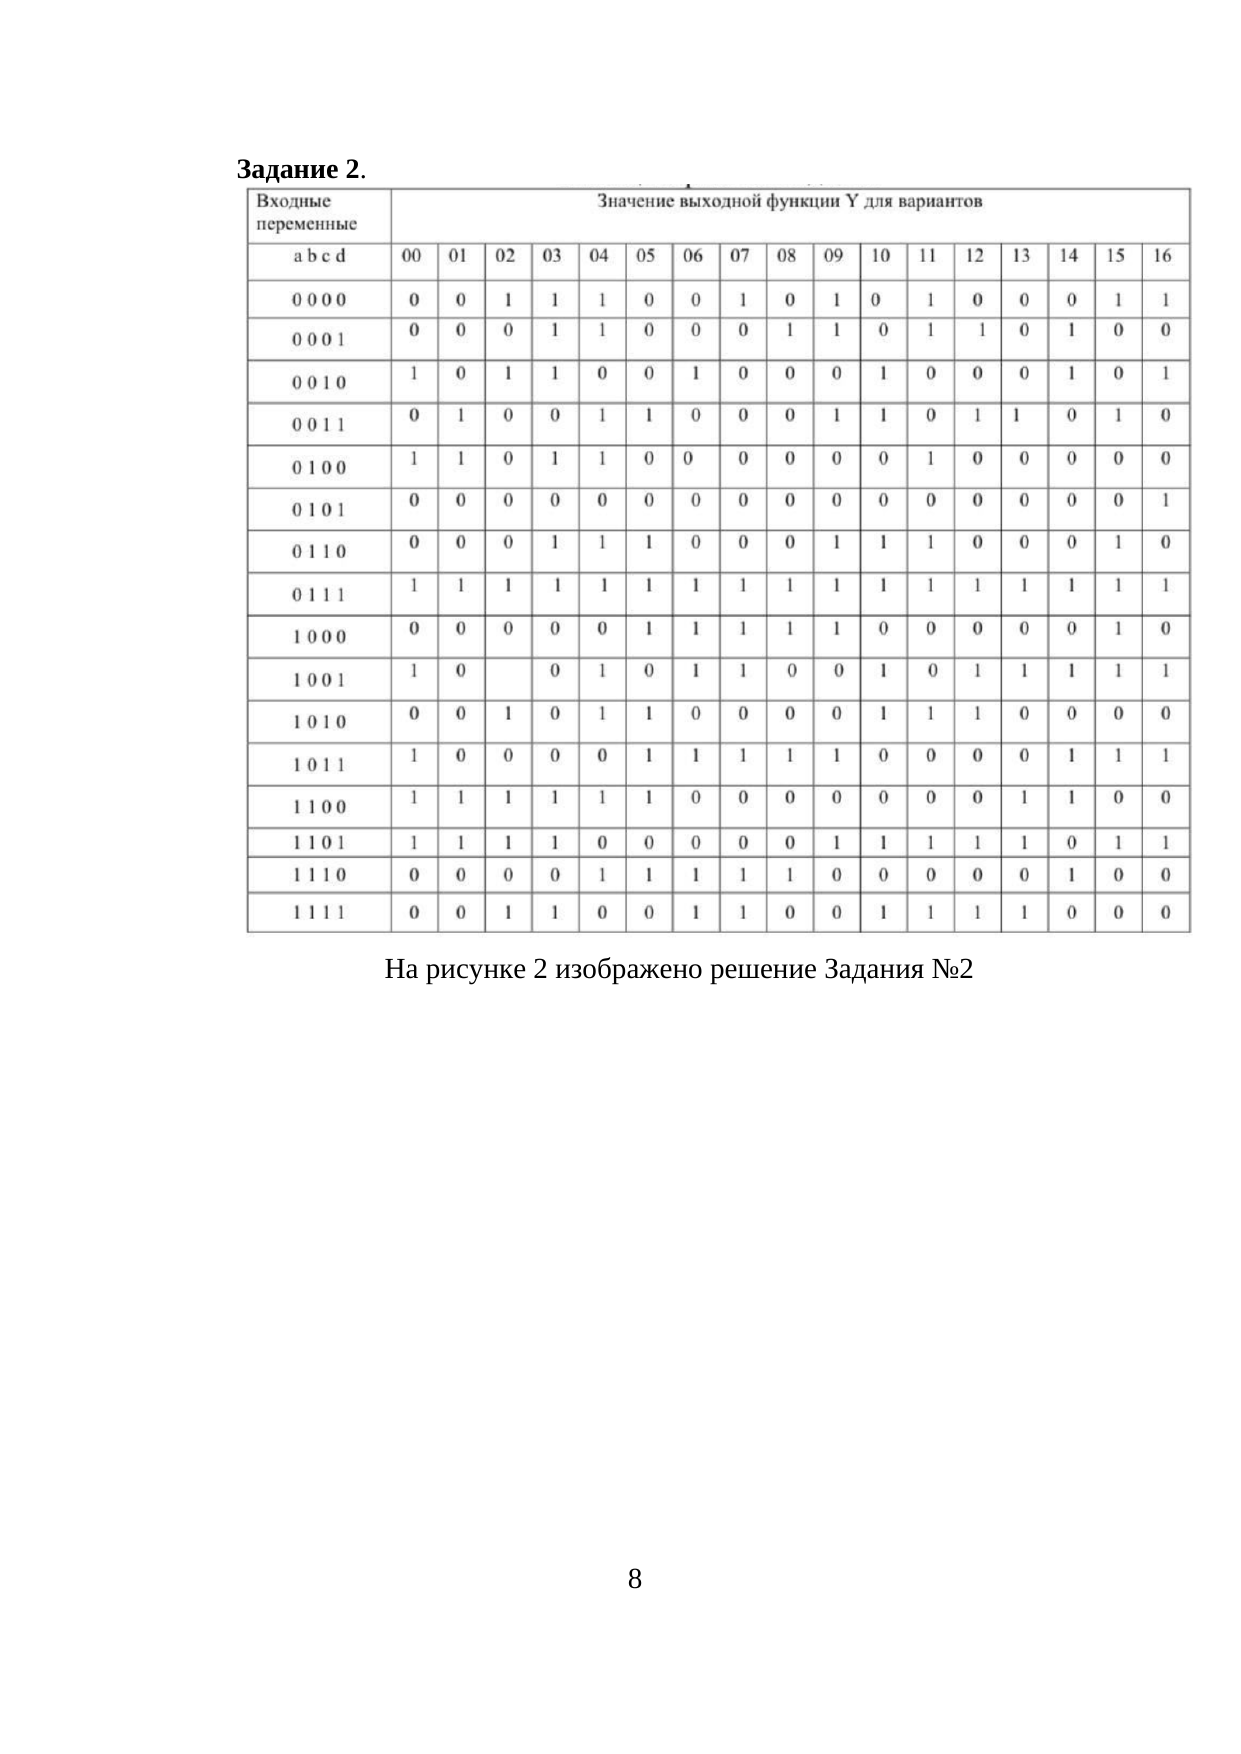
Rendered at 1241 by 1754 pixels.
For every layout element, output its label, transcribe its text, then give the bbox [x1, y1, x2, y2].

picture [236, 184, 1211, 951]
text На рисунке 2 изображено решение Задания №2 [148, 951, 1122, 984]
text Задание 2. [148, 152, 1122, 184]
